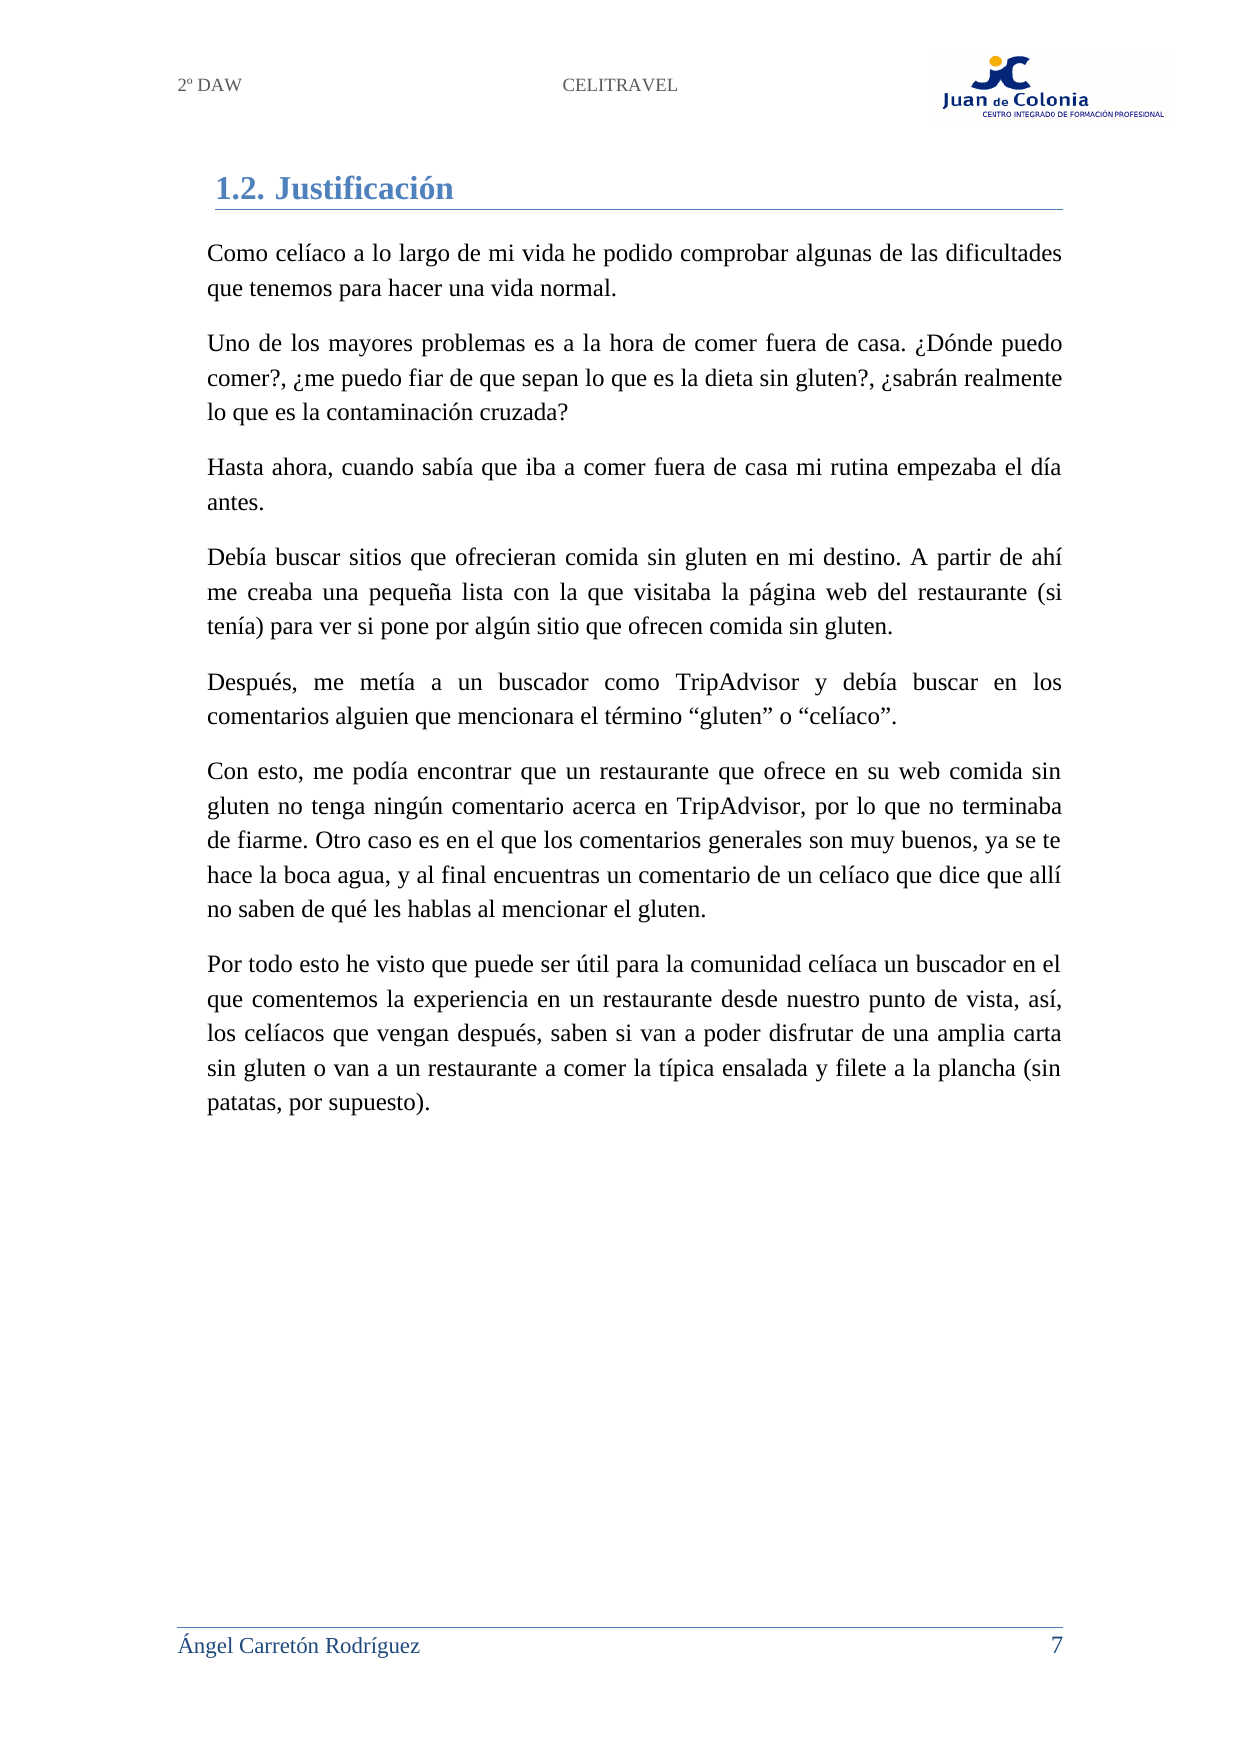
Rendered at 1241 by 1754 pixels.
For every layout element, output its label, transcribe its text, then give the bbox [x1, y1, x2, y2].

text Con esto, me podía encontrar que un restaurante que ofrece en su web comida sin gluten no tenga ningún comentario acerca en TripAdvisor, por lo que no terminaba de fiarme. Otro caso es en el que los comentarios generales son muy buenos, ya se te hace la boca agua, y al final encuentras un comentario de un celíaco que dice que allí no saben de qué les hablas al mencionar el gluten. [207, 756, 1063, 923]
text Como celíaco a lo largo de mi vida he podido comprobar algunas de las dificultades que tenemos para hacer una vida normal. [207, 238, 1063, 302]
text Después, me metía a un buscador como TripAdvisor y debía buscar en los comentarios alguien que mencionara el término “gluten” o “celíaco”. [207, 667, 1063, 730]
text Debía buscar sitios que ofrecieran comida sin gluten en mi destino. A partir de ahí me creaba una pequeña lista con la que visitaba la página web del restaurante (si tenía) para ver si pone por algún sitio que ofrecen comida sin gluten. [207, 542, 1063, 640]
text Hasta ahora, cuando sabía que iba a comer fuera de casa mi rutina empezaba el día antes. [207, 452, 1063, 516]
picture [933, 51, 1175, 126]
subtitle Justificación [215, 168, 1063, 209]
text Uno de los mayores problemas es a la hora de comer fuera de casa. ¿Dónde puedo comer?, ¿me puedo fiar de que sepan lo que es la dieta sin gluten?, ¿sabrán realmente lo que es la contaminación cruzada? [207, 328, 1063, 426]
text Por todo esto he visto que puede ser útil para la comunidad celíaca un buscador en el que comentemos la experiencia en un restaurante desde nuestro punto de vista, así, los celíacos que vengan después, saben si van a poder disfrutar de una amplia carta sin gluten o van a un restaurante a comer la típica ensalada y filete a la plancha (sin patatas, por supuesto). [207, 949, 1063, 1116]
